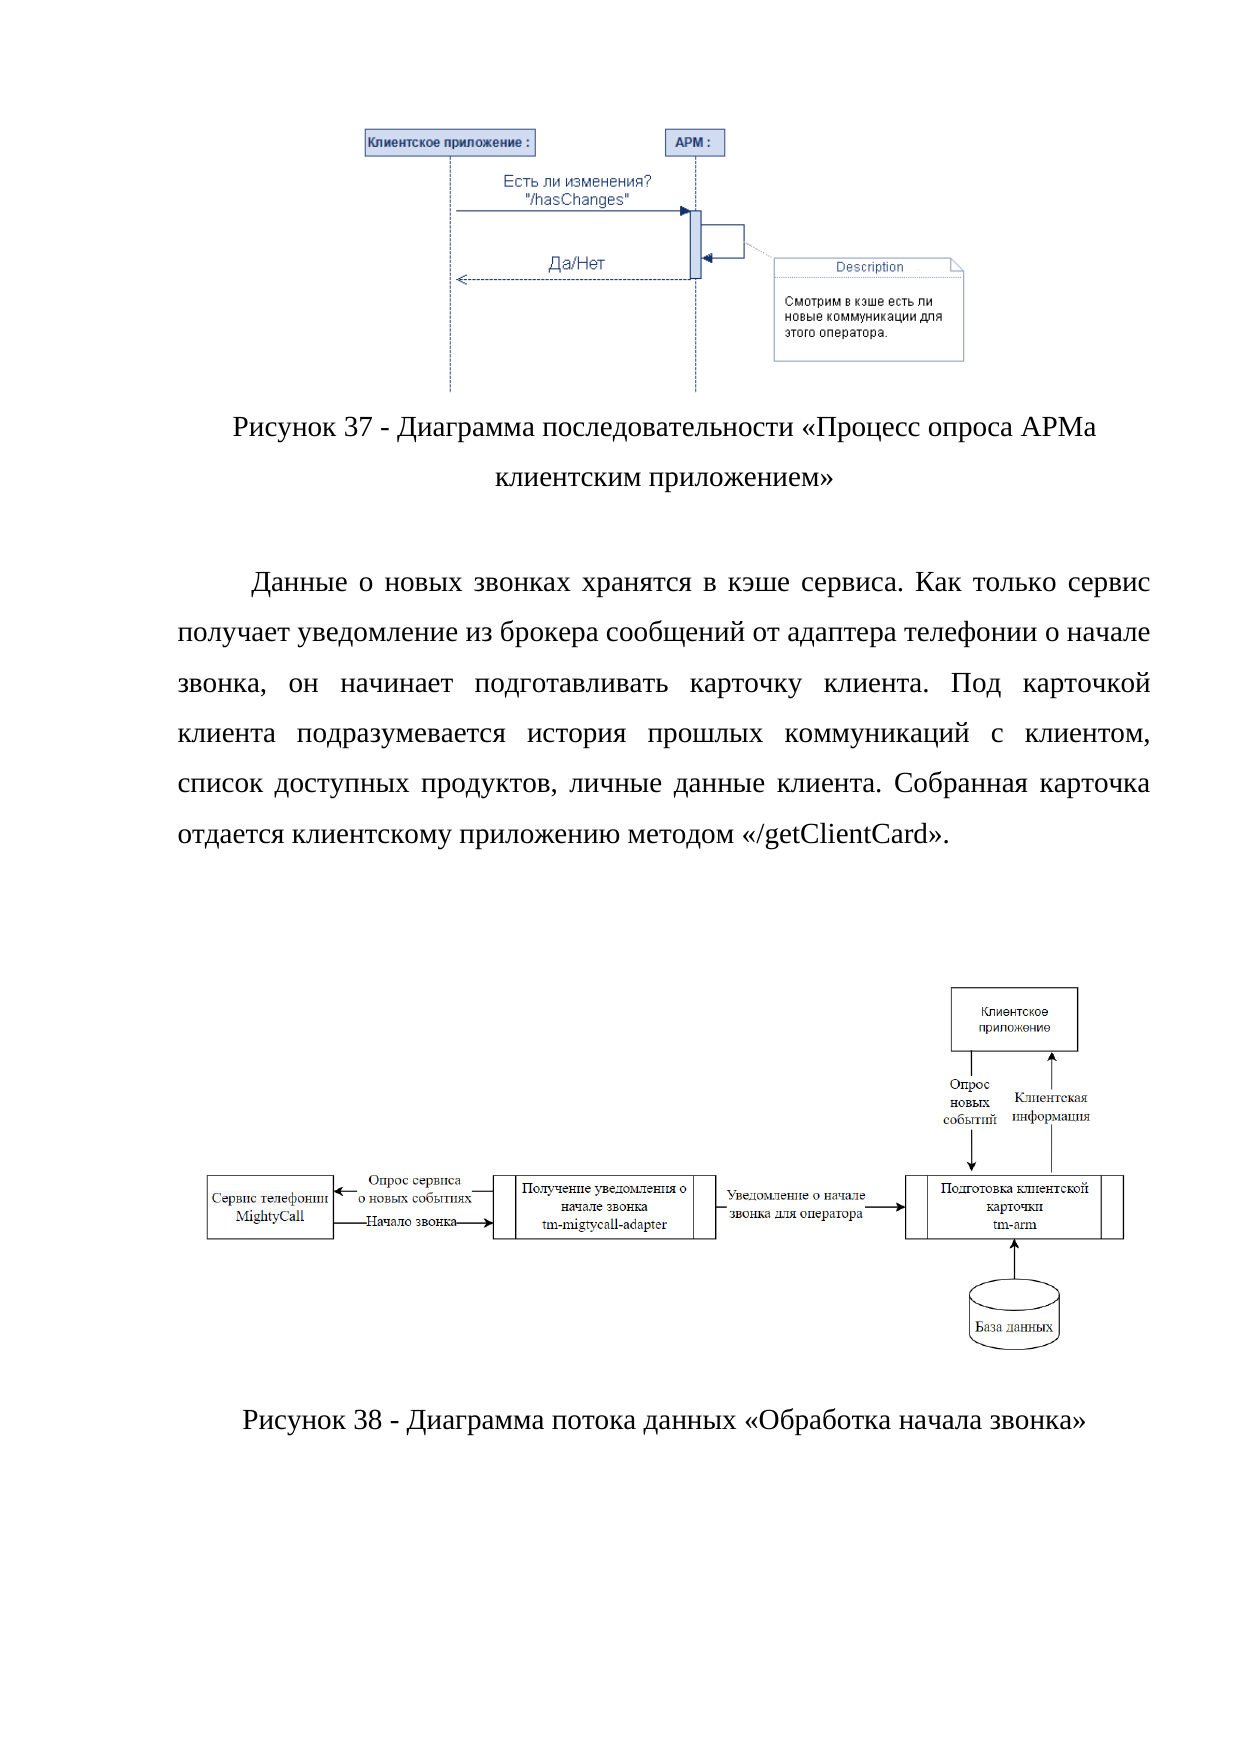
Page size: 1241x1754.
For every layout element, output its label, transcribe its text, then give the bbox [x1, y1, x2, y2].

picture [354, 118, 975, 393]
text Рисунок 37 - Диаграмма последовательности «Процесс опроса АРМа клиентским приложением» [177, 409, 1152, 493]
text Данные о новых звонках хранятся в кэше сервиса. Как только сервис получает уведомление из брокера сообщений от адаптера телефонии о начале звонка, он начинает подготавливать карточку клиента. Под карточкой клиента подразумевается история прошлых коммуникаций с клиентом, список доступных продуктов, личные данные клиента. Собранная карточка отдается клиентскому приложению методом «/getClientCard». [177, 564, 1152, 849]
picture [195, 937, 1134, 1386]
text Рисунок 38 - Диаграмма потока данных «Обработка начала звонка» [177, 1402, 1152, 1435]
